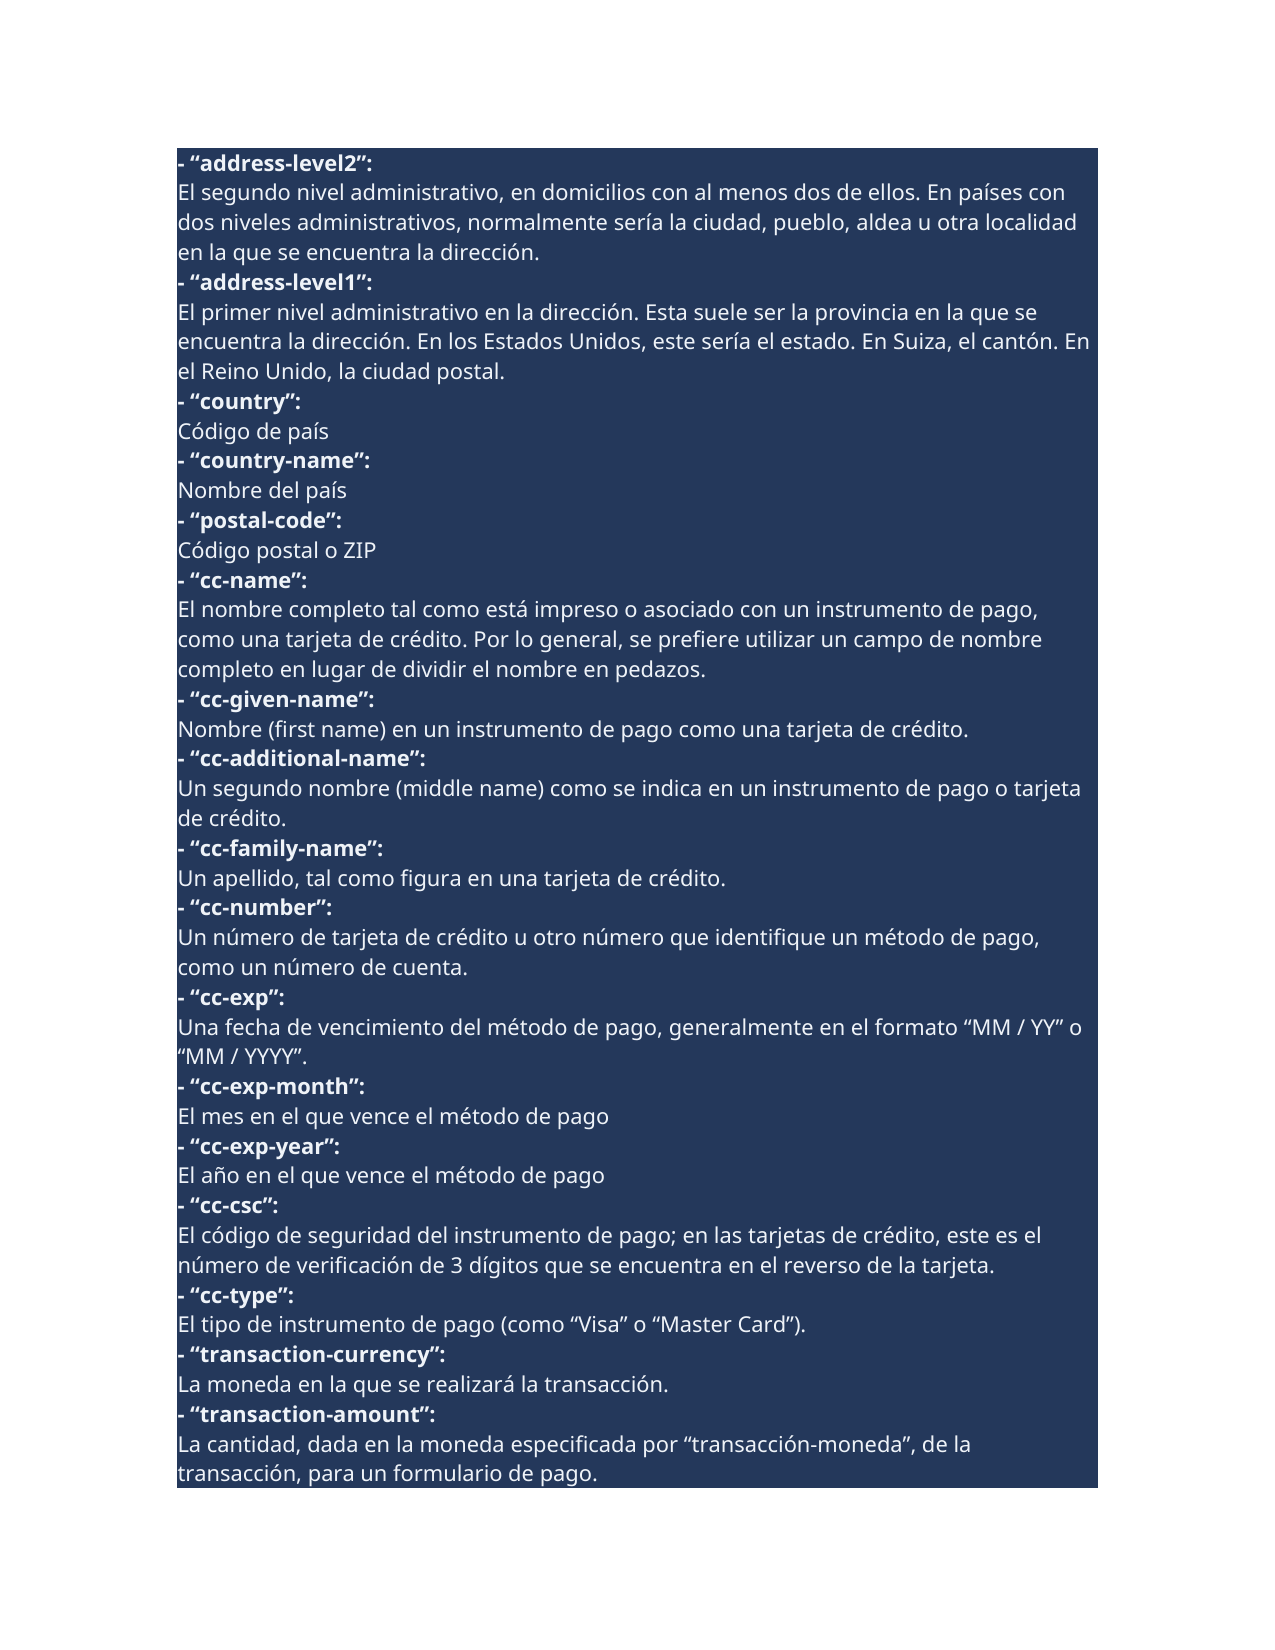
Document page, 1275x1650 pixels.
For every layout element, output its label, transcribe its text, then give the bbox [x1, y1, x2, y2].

text - “cc-exp-year”: El año en el que vence el método de pago [177, 1131, 1098, 1190]
text - “cc-exp”: Una fecha de vencimiento del método de pago, generalmente en el formato “MM / YY” o “MM / YYYY”. [177, 982, 1098, 1071]
text - “cc-additional-name”: Un segundo nombre (middle name) como se indica en un instrumento de pago o tarjeta de crédito. [177, 743, 1098, 833]
text - “cc-exp-month”: El mes en el que vence el método de pago [177, 1071, 1098, 1131]
text - “cc-type”: El tipo de instrumento de pago (como “Visa” o “Master Card”). [177, 1280, 1098, 1339]
text - “country”: Código de país [177, 386, 1098, 446]
text - “cc-given-name”: Nombre (first name) en un instrumento de pago como una tarjeta de crédito. [177, 684, 1098, 743]
text - “postal-code”: Código postal o ZIP [177, 505, 1098, 565]
text - “transaction-currency”: La moneda en la que se realizará la transacción. [177, 1339, 1098, 1399]
text - “cc-number”: Un número de tarjeta de crédito u otro número que identifique un método de pago, como un número de cuenta. [177, 892, 1098, 982]
text - “cc-csc”: El código de seguridad del instrumento de pago; en las tarjetas de crédito, este es el número de verificación de 3 dígitos que se encuentra en el reverso de la tarjeta. [177, 1190, 1098, 1280]
text - “address-level1”: El primer nivel administrativo en la dirección. Esta suele ser la provincia en la que se encuentra la dirección. En los Estados Unidos, este sería el estado. En Suiza, el cantón. En el Reino Unido, la ciudad postal. [177, 267, 1098, 386]
text - “cc-name”: El nombre completo tal como está impreso o asociado con un instrumento de pago, como una tarjeta de crédito. Por lo general, se prefiere utilizar un campo de nombre completo en lugar de dividir el nombre en pedazos. [177, 565, 1098, 684]
text - “country-name”: Nombre del país [177, 446, 1098, 505]
text - “address-level2”: El segundo nivel administrativo, en domicilios con al menos dos de ellos. En países con dos niveles administrativos, normalmente sería la ciudad, pueblo, aldea u otra localidad en la que se encuentra la dirección. [177, 148, 1098, 267]
text - “transaction-amount”: La cantidad, dada en la moneda especificada por “transacción-moneda”, de la transacción, para un formulario de pago. [177, 1399, 1098, 1488]
text - “cc-family-name”: Un apellido, tal como figura en una tarjeta de crédito. [177, 833, 1098, 892]
